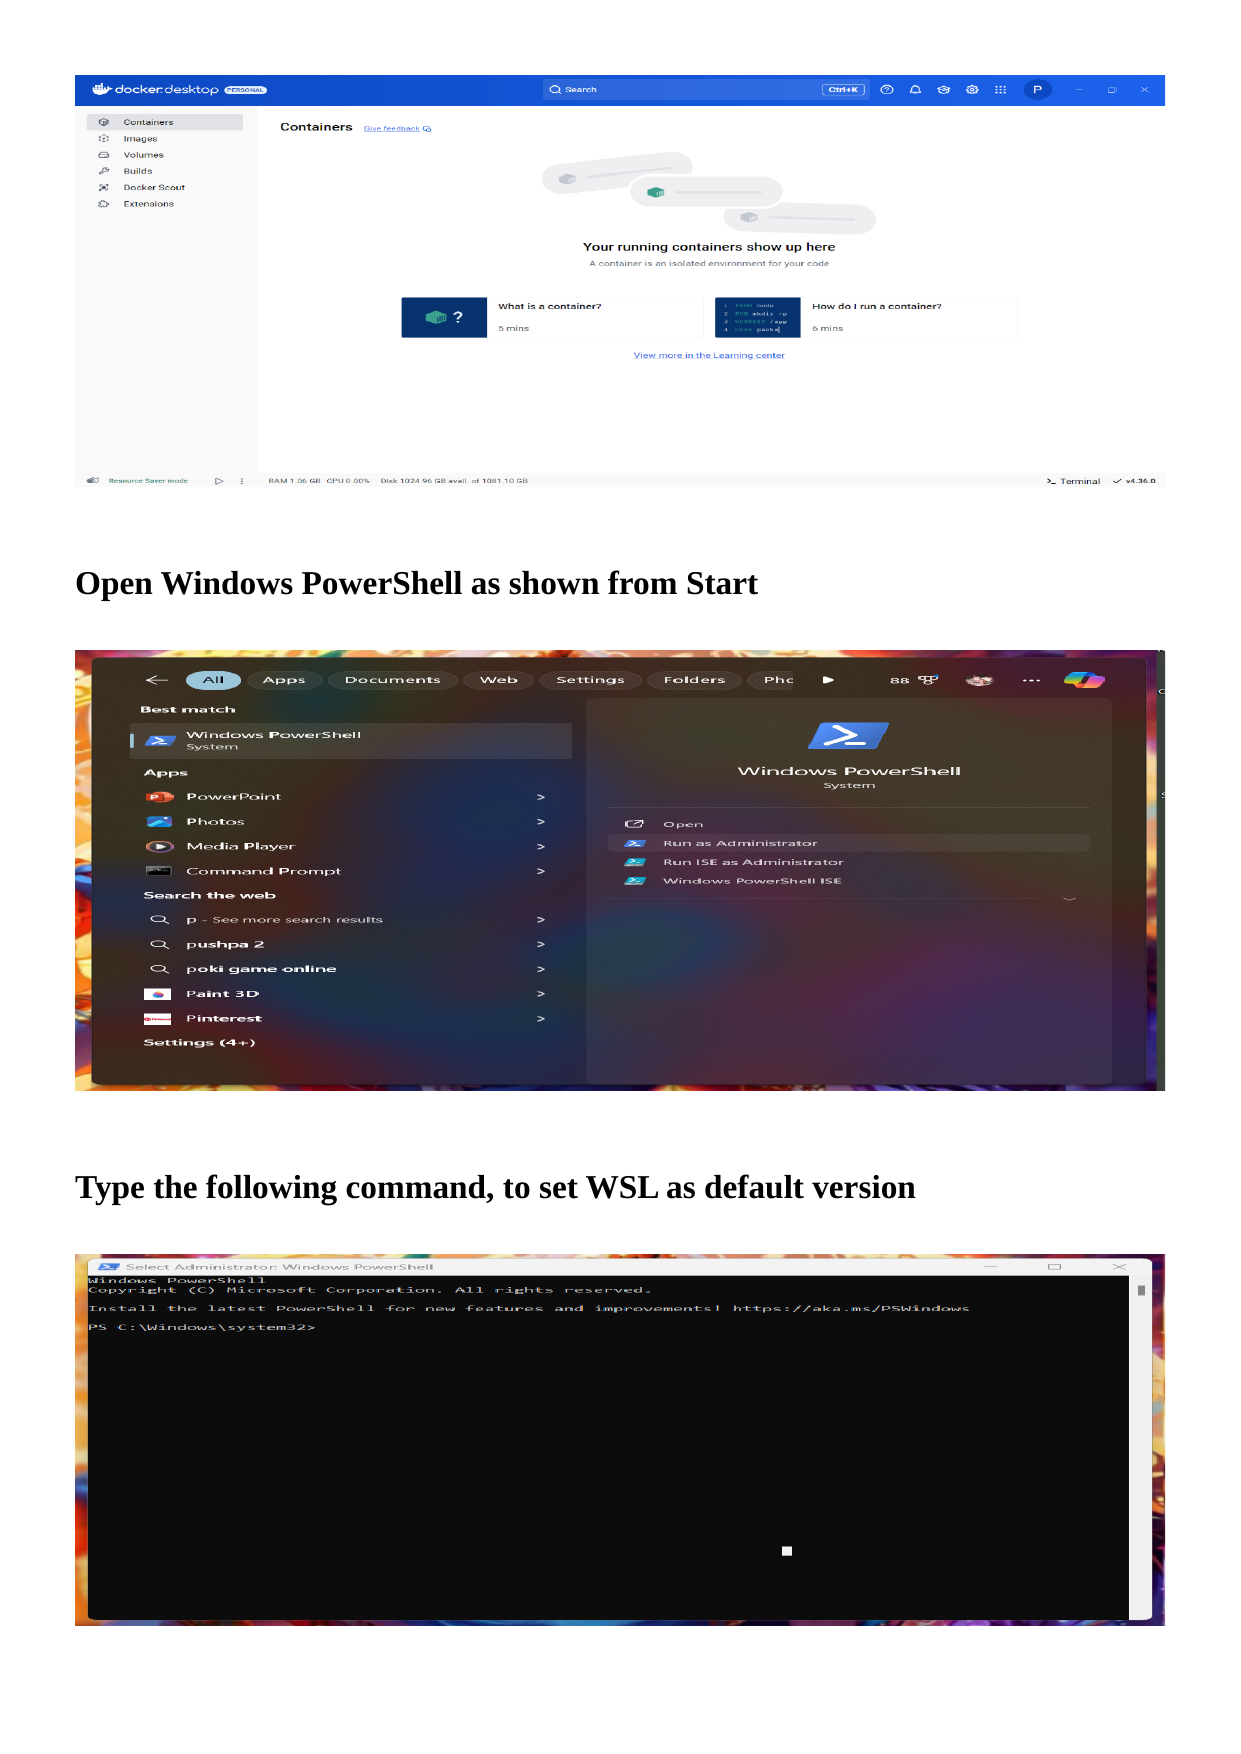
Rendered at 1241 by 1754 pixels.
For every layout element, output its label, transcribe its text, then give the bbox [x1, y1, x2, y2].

picture [75, 650, 1166, 1091]
text Type the following command, to set WSL as default version [75, 1167, 1165, 1236]
picture [75, 75, 1166, 487]
picture [75, 1254, 1166, 1626]
text Open Windows PowerShell as shown from Start [75, 563, 1165, 632]
